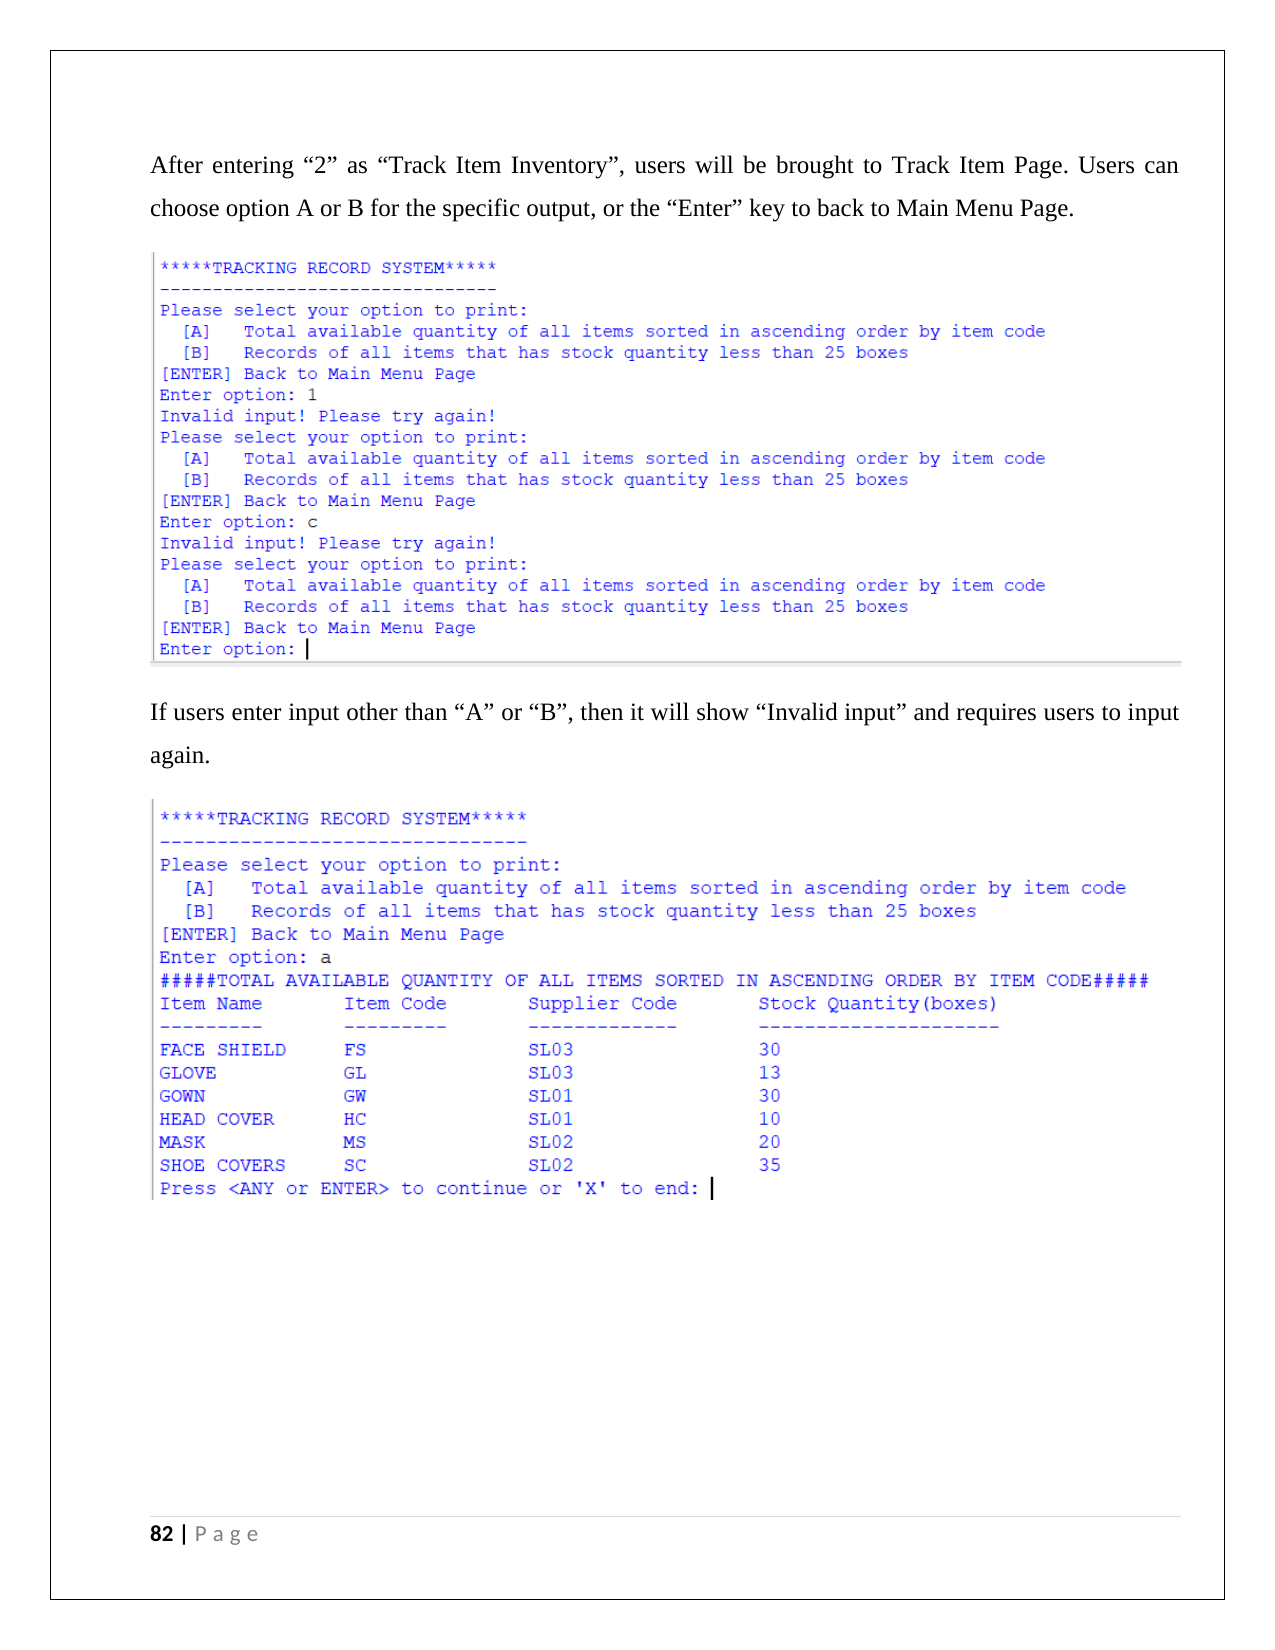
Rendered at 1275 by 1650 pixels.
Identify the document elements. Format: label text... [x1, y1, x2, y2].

text After entering “2” as “Track Item Inventory”, users will be brought to Track Item Page. Users can choose option A or B for the specific output, or the “Enter” key to back to Main Menu Page. [150, 150, 1181, 222]
picture [150, 252, 1182, 667]
text If users enter input other than “A” or “B”, then it will show “Invalid input” and requires users to input again. [150, 697, 1181, 769]
picture [150, 799, 1182, 1200]
